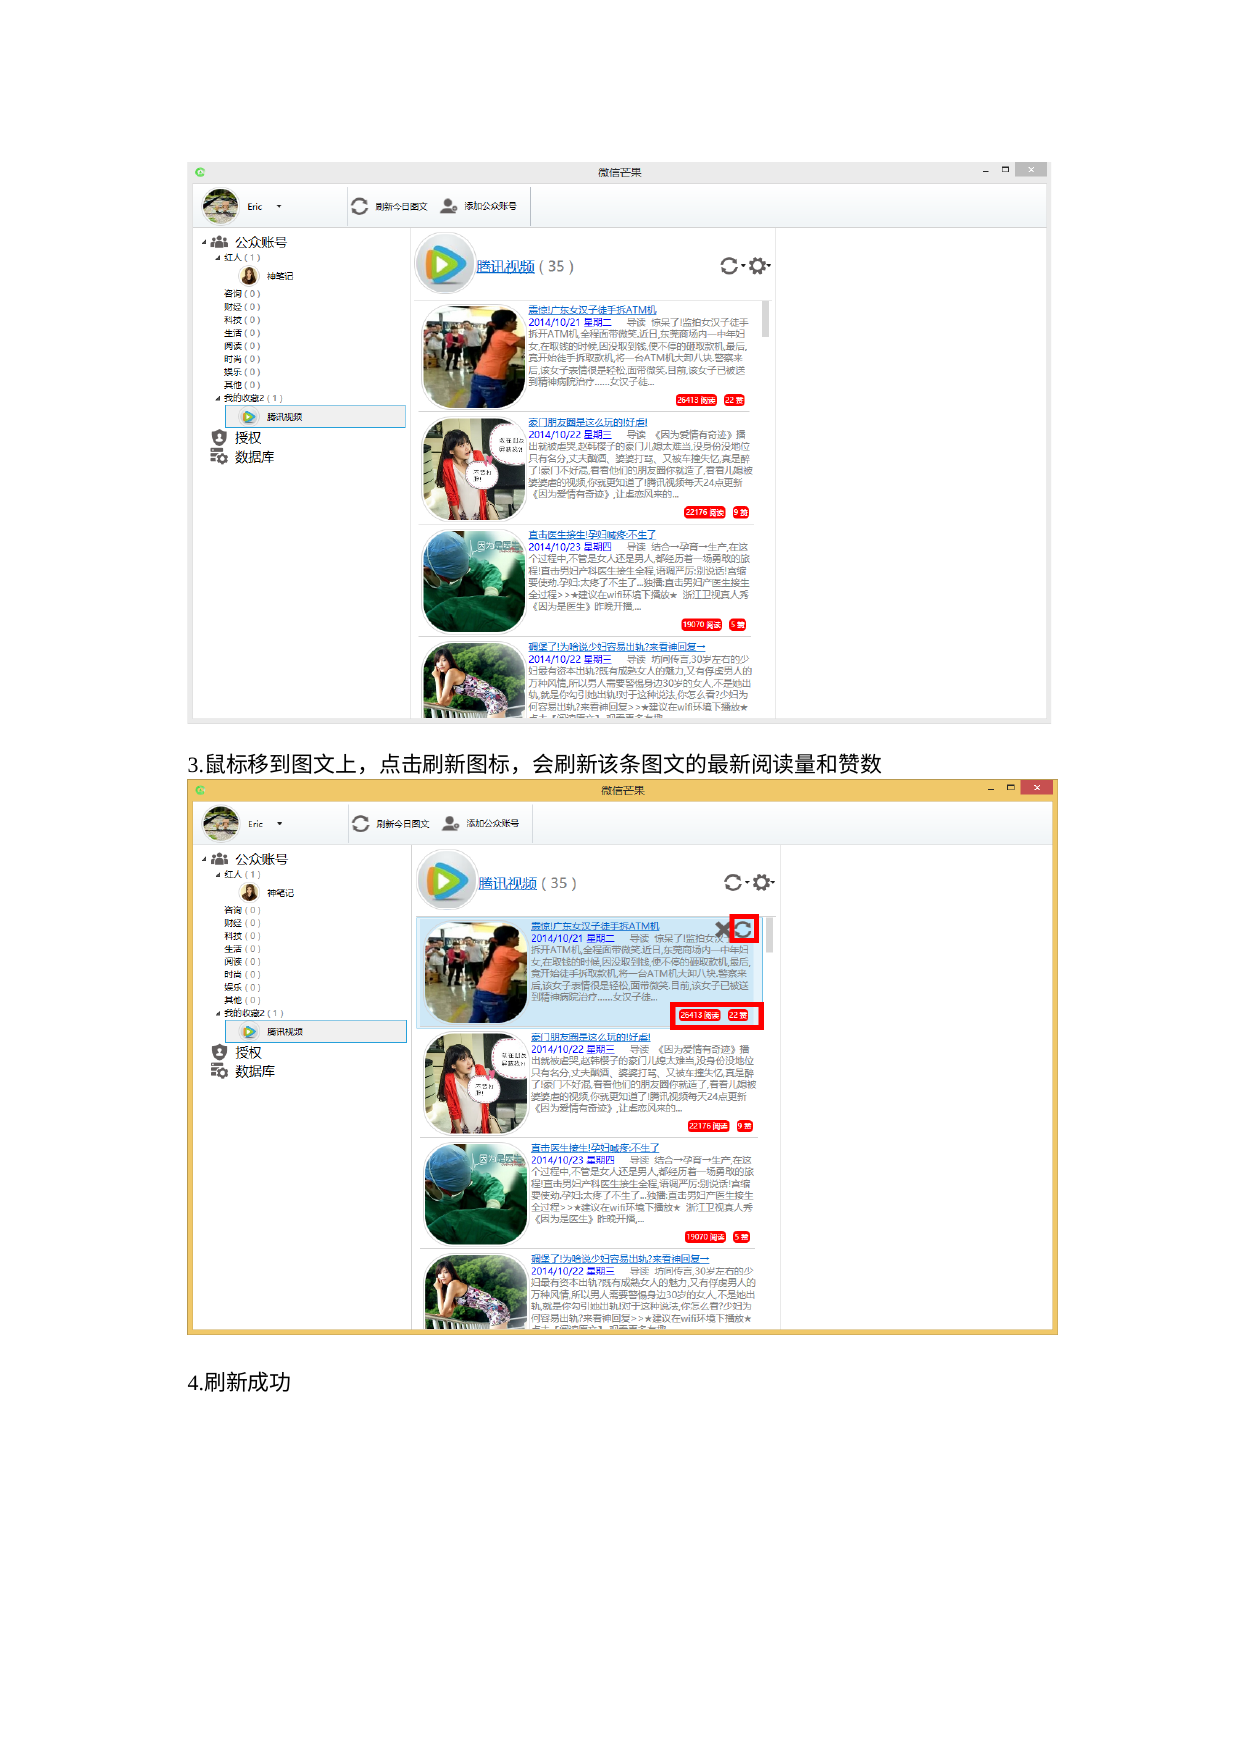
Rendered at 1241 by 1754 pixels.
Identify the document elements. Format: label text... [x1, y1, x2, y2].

text 3.鼠标移到图文上，点击刷新图标，会刷新该条图文的最新阅读量和赞数 [187, 747, 1053, 779]
picture [187, 779, 1058, 1335]
picture [187, 162, 1052, 724]
text 4.刷新成功 [187, 1364, 1053, 1397]
